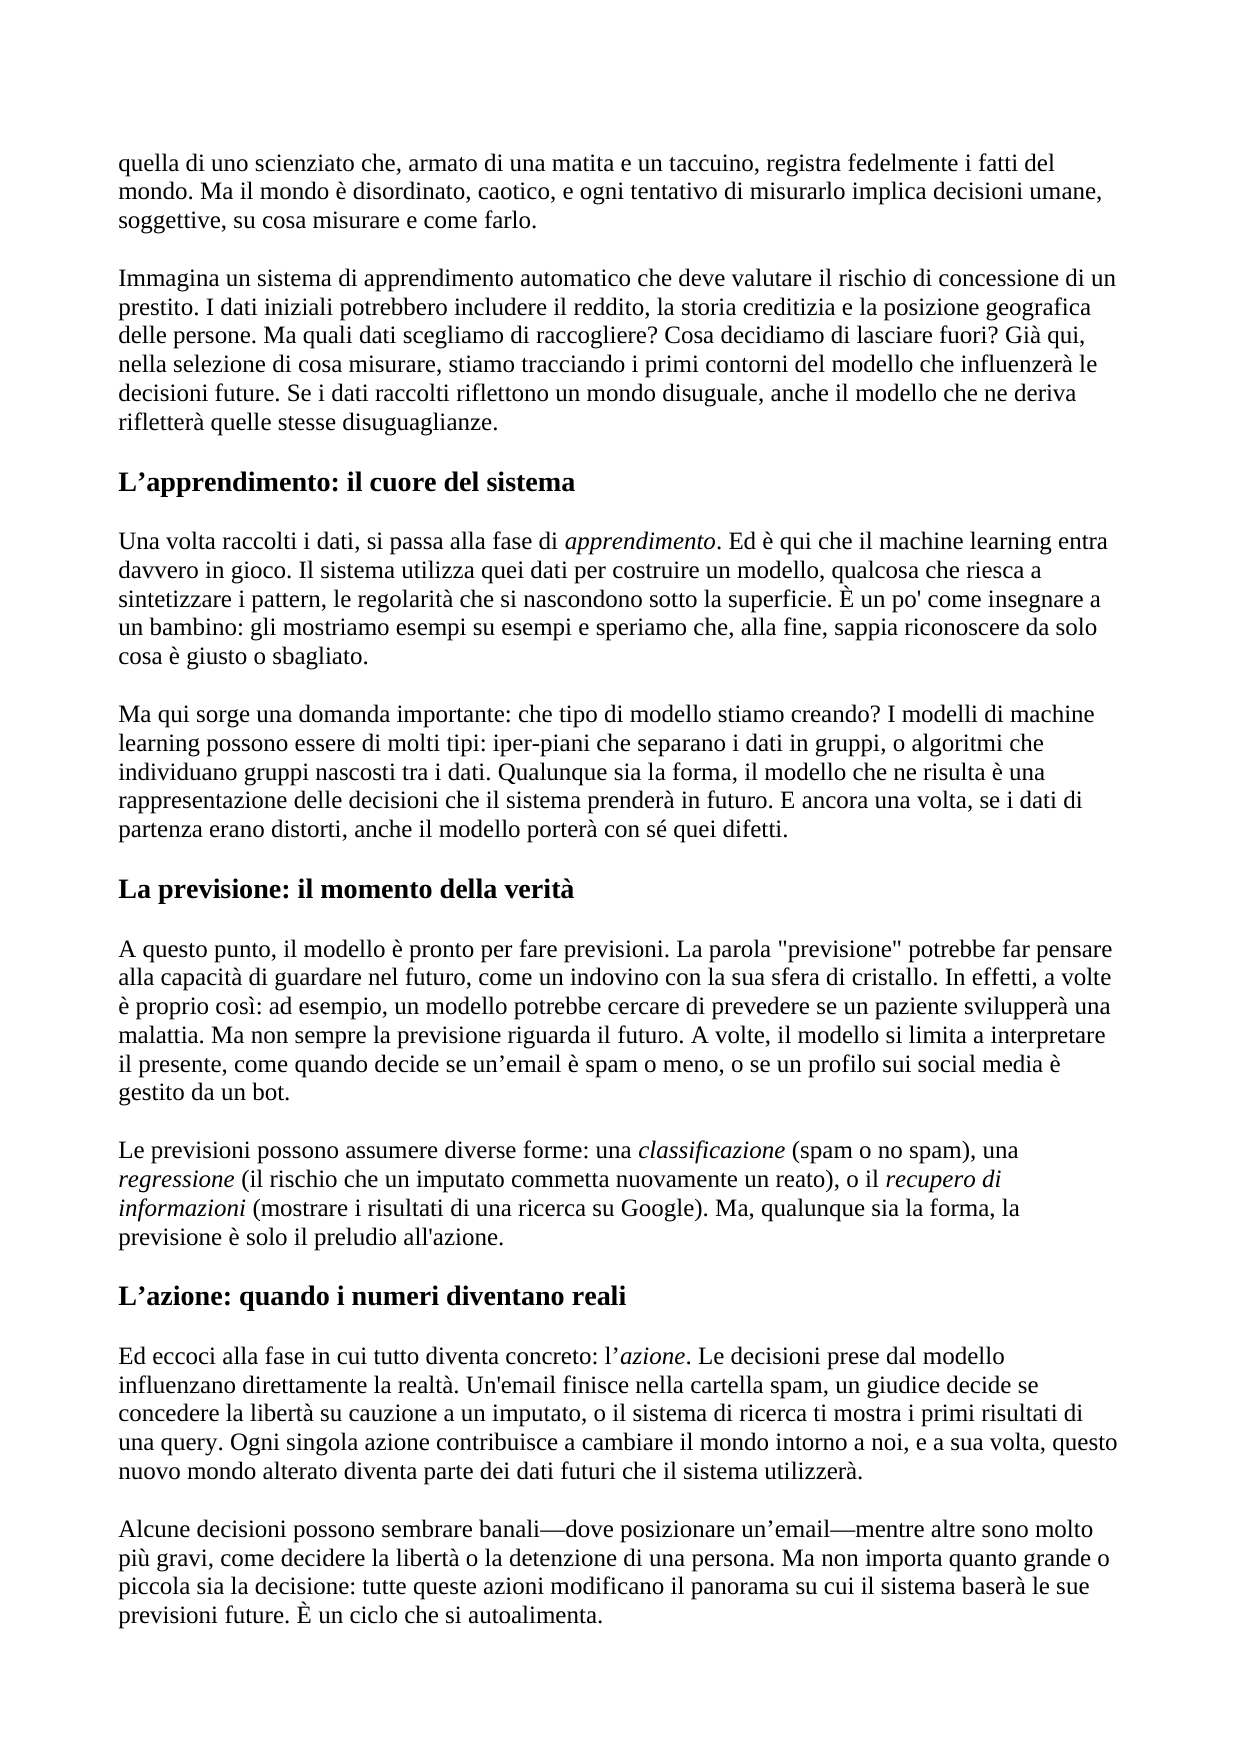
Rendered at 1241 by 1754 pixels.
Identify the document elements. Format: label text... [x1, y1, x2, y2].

text Ed eccoci alla fase in cui tutto diventa concreto: l’azione. Le decisioni prese dal modello influenzano direttamente la realtà. Un'email finisce nella cartella spam, un giudice decide se concedere la libertà su cauzione a un imputato, o il sistema di ricerca ti mostra i primi risultati di una query. Ogni singola azione contribuisce a cambiare il mondo intorno a noi, e a sua volta, questo nuovo mondo alterato diventa parte dei dati futuri che il sistema utilizzerà. [118, 1341, 1122, 1485]
text Ma qui sorge una domanda importante: che tipo di modello stiamo creando? I modelli di machine learning possono essere di molti tipi: iper-piani che separano i dati in gruppi, o algoritmi che individuano gruppi nascosti tra i dati. Qualunque sia la forma, il modello che ne risulta è una rappresentazione delle decisioni che il sistema prenderà in futuro. E ancora una volta, se i dati di partenza erano distorti, anche il modello porterà con sé quei difetti. [118, 699, 1122, 843]
text L’apprendimento: il cuore del sistema [118, 465, 1122, 497]
text Le previsioni possono assumere diverse forme: una classificazione (spam o no spam), una regressione (il rischio che un imputato commetta nuovamente un reato), o il recupero di informazioni (mostrare i risultati di una ricerca su Google). Ma, qualunque sia la forma, la previsione è solo il preludio all'azione. [118, 1135, 1122, 1250]
text A questo punto, il modello è pronto per fare previsioni. La parola "previsione" potrebbe far pensare alla capacità di guardare nel futuro, come un indovino con la sua sfera di cristallo. In effetti, a volte è proprio così: ad esempio, un modello potrebbe cercare di prevedere se un paziente svilupperà una malattia. Ma non sempre la previsione riguarda il futuro. A volte, il modello si limita a interpretare il presente, come quando decide se un’email è spam o meno, o se un profilo sui social media è gestito da un bot. [118, 934, 1122, 1106]
text L’azione: quando i numeri diventano reali [118, 1279, 1122, 1312]
text La previsione: il momento della verità [118, 872, 1122, 904]
text Alcune decisioni possono sembrare banali—dove posizionare un’email—mentre altre sono molto più gravi, come decidere la libertà o la detenzione di una persona. Ma non importa quanto grande o piccola sia la decisione: tutte queste azioni modificano il panorama su cui il sistema baserà le sue previsioni future. È un ciclo che si autoalimenta. [118, 1514, 1122, 1629]
text Immagina un sistema di apprendimento automatico che deve valutare il rischio di concessione di un prestito. I dati iniziali potrebbero includere il reddito, la storia creditizia e la posizione geografica delle persone. Ma quali dati scegliamo di raccogliere? Cosa decidiamo di lasciare fuori? Già qui, nella selezione di cosa misurare, stiamo tracciando i primi contorni del modello che influenzerà le decisioni future. Se i dati raccolti riflettono un mondo disuguale, anche il modello che ne deriva rifletterà quelle stesse disuguaglianze. [118, 263, 1122, 436]
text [118, 148, 1122, 234]
text Una volta raccolti i dati, si passa alla fase di apprendimento. Ed è qui che il machine learning entra davvero in gioco. Il sistema utilizza quei dati per costruire un modello, qualcosa che riesca a sintetizzare i pattern, le regolarità che si nascondono sotto la superficie. È un po' come insegnare a un bambino: gli mostriamo esempi su esempi e speriamo che, alla fine, sappia riconoscere da solo cosa è giusto o sbagliato. [118, 526, 1122, 670]
